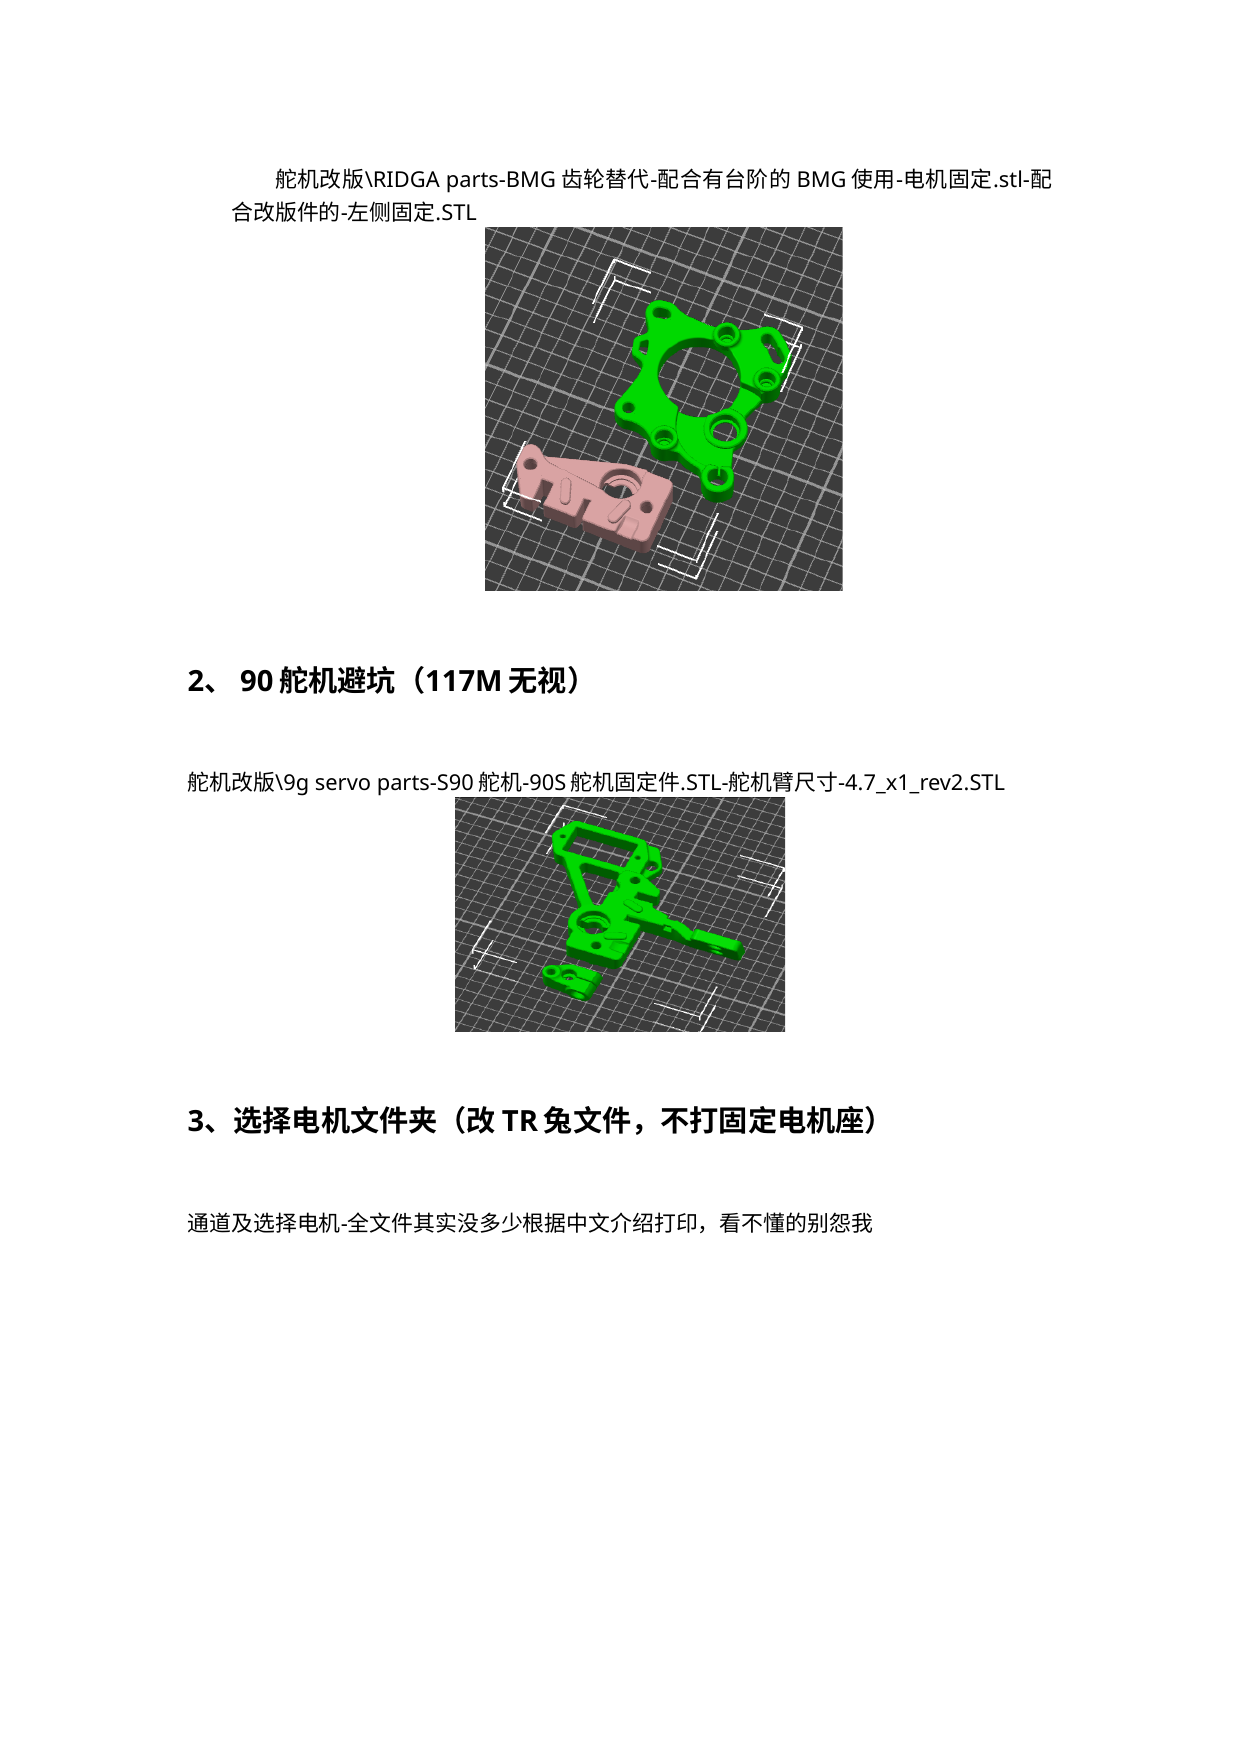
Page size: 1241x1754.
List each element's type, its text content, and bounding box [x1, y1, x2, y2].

subtitle 3、选择电机文件夹（改TR兔文件，不打固定电机座） [187, 1087, 1053, 1152]
picture [455, 797, 786, 1032]
picture [485, 227, 843, 591]
text 舵机改版\9g servo parts-S90舵机-90S舵机固定件.STL-舵机臂尺寸-4.7_x1_rev2.STL [187, 765, 1053, 797]
subtitle 2、 90舵机避坑（117M无视） [187, 646, 1053, 711]
text 舵机改版\RIDGA parts-BMG齿轮替代-配合有台阶的BMG使用-电机固定.stl-配合改版件的-左侧固定.STL [231, 162, 1053, 227]
text 通道及选择电机-全文件其实没多少根据中文介绍打印，看不懂的别怨我 [187, 1206, 1053, 1238]
